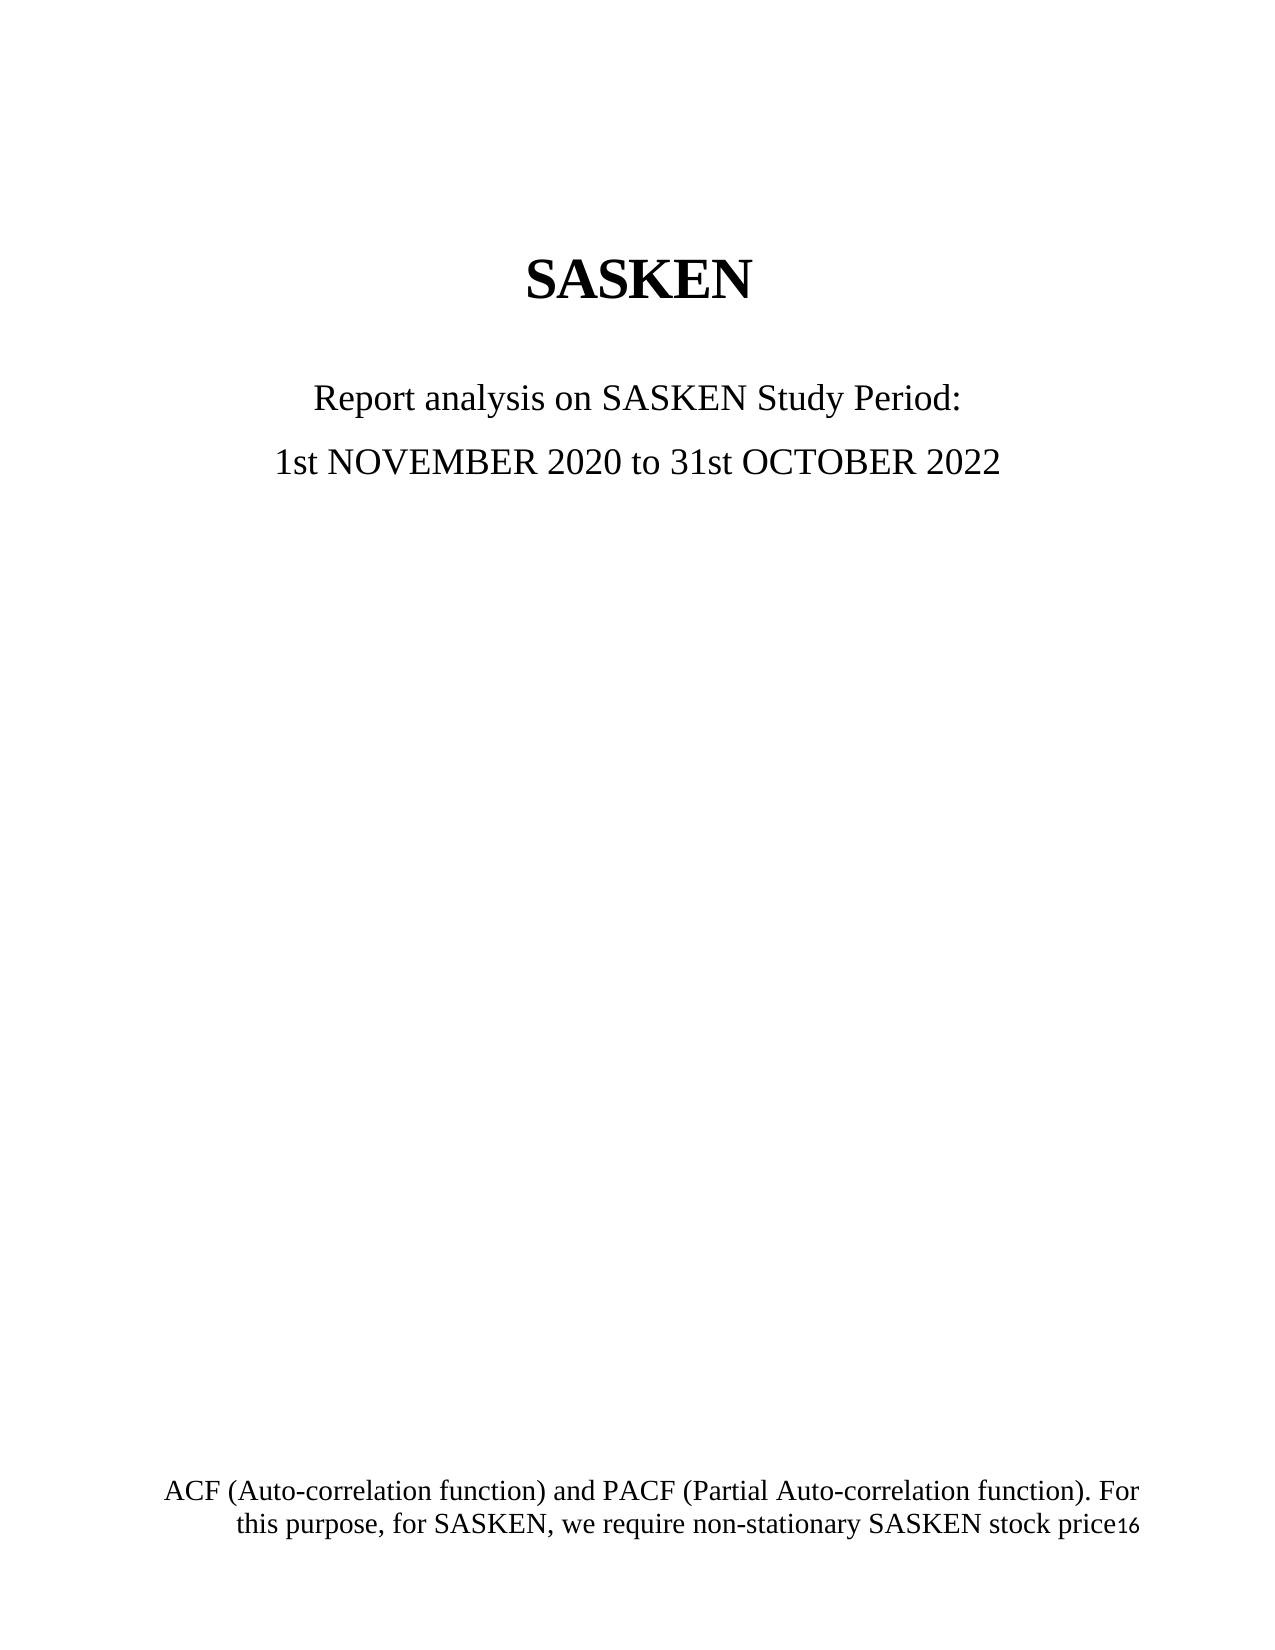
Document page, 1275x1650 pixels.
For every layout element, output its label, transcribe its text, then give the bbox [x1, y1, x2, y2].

text 1st NOVEMBER 2020 to 31st OCTOBER 2022 [264, 439, 1011, 482]
text Report analysis on SASKEN Study Period: [264, 375, 1011, 418]
title SASKEN [139, 244, 1139, 311]
